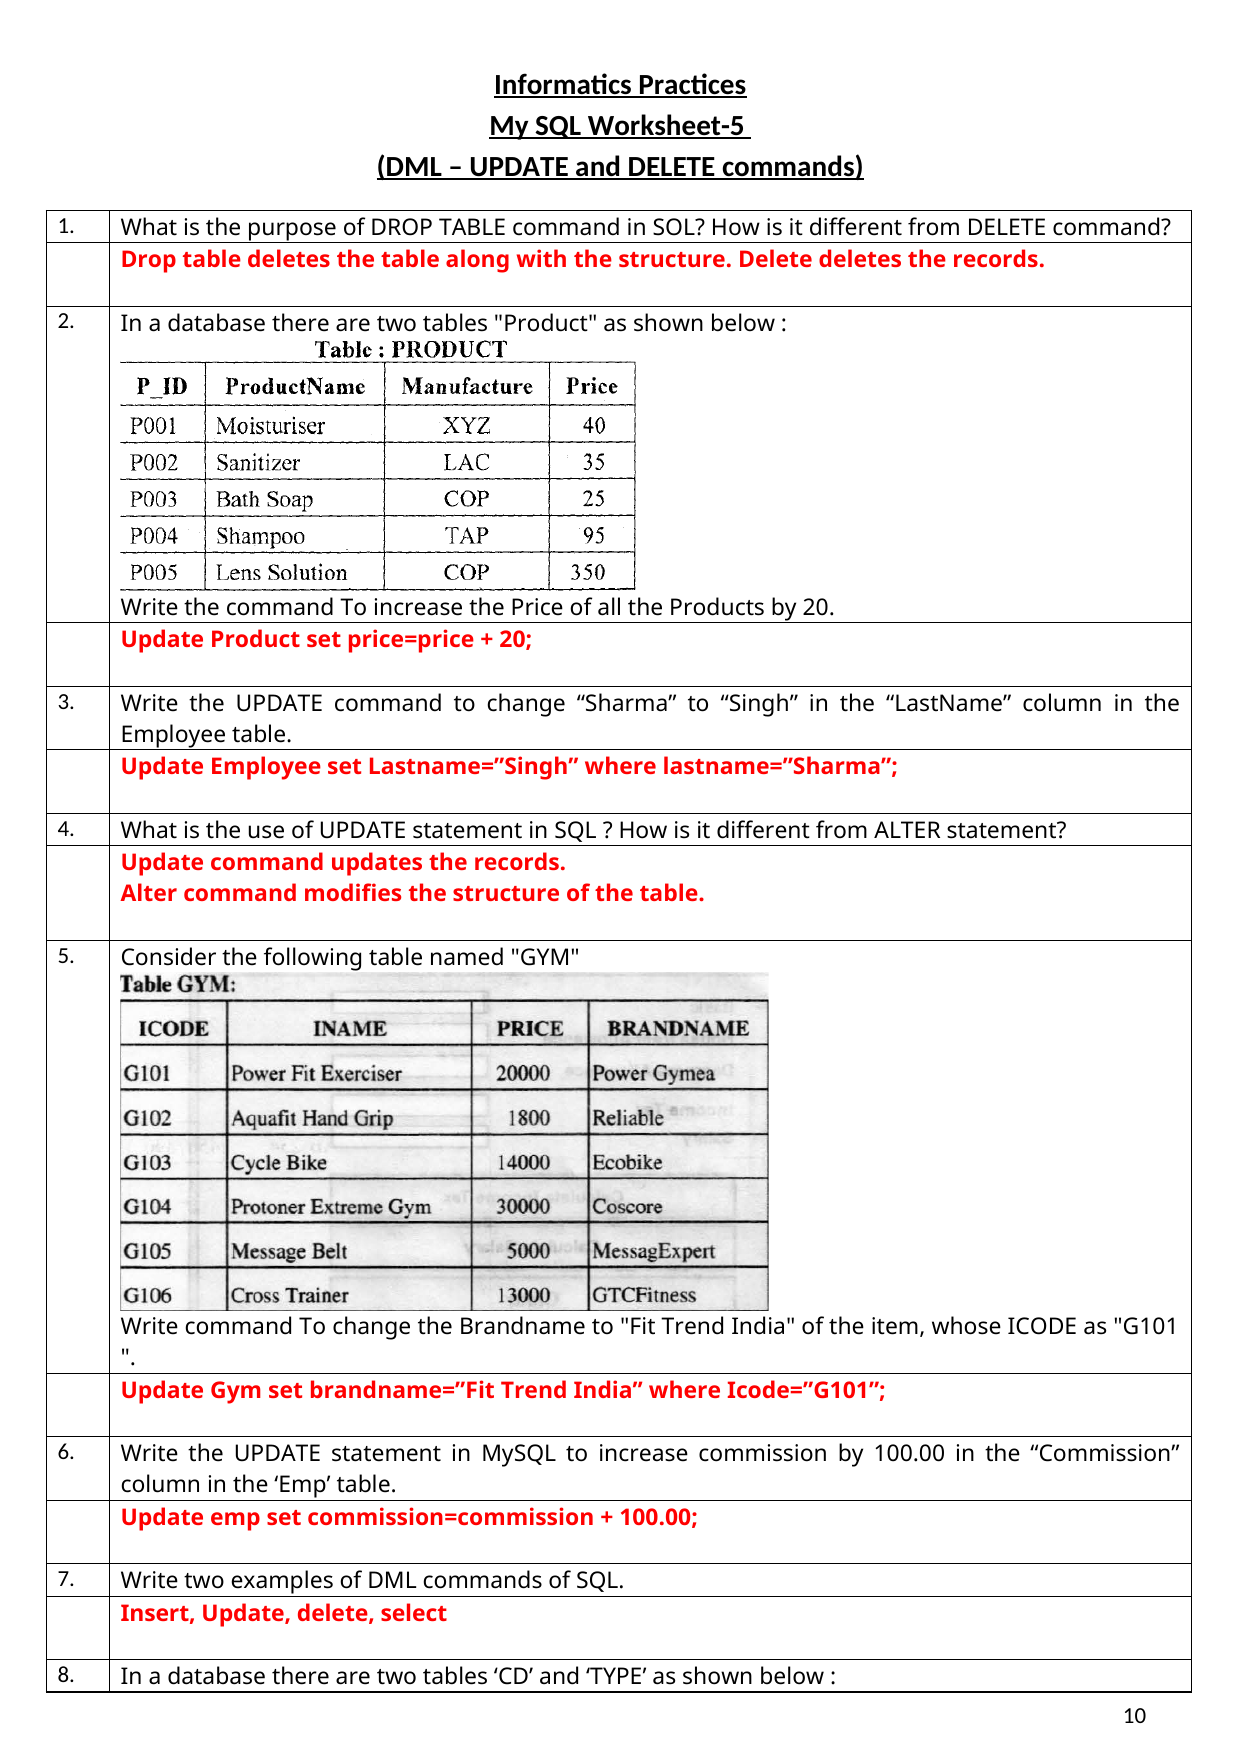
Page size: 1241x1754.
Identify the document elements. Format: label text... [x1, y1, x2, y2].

table_header 1. [47, 211, 109, 242]
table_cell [110, 1660, 1191, 1691]
table_cell 8. [47, 1660, 109, 1691]
table_cell [47, 243, 109, 306]
table_cell 6. [47, 1437, 109, 1500]
table_cell Update Gym set brandname=”Fit Trend India” where Icode=”G101”; [110, 1374, 1191, 1436]
table_cell [47, 1374, 109, 1436]
table_cell Write two examples of DML commands of SQL. [110, 1564, 1191, 1596]
table_cell [47, 750, 109, 813]
table_cell 2. [47, 307, 109, 622]
table_cell 3. [47, 687, 109, 749]
table_cell Update Product set price=price + 20; [110, 623, 1191, 686]
table_cell [47, 846, 109, 940]
table_cell Write the UPDATE statement in MySQL to increase commission by 100.00 in the ‘‘Commission’’ column in the ‘Emp’ table. [110, 1437, 1191, 1500]
table_cell Update Employee set Lastname=”Singh” where lastname=”Sharma”; [110, 750, 1191, 813]
table_cell 7. [47, 1564, 109, 1596]
table_cell Insert, Update, delete, select [110, 1597, 1191, 1659]
table_cell [47, 1597, 109, 1659]
table_cell [47, 623, 109, 686]
table_header What is the purpose of DROP TABLE command in SOL? How is it different from DELETE command? [110, 211, 1191, 242]
table_cell Update emp set commission=commission + 100.00; [110, 1501, 1191, 1563]
table_cell 4. [47, 814, 109, 845]
table_cell Update command updates the records. Alter command modifies the structure of the table. [110, 846, 1191, 940]
table_cell Consider the following table named "GYM" Write command To change the Brandname to "Fit Trend India" of the item, whose ICODE as "G101 ". [110, 941, 1191, 1373]
text Informatics Practices My SQL Worksheet-5 (DML – UPDATE and DELETE commands) [94, 66, 1146, 183]
table_cell [47, 1501, 109, 1563]
table_cell What is the use of UPDATE statement in SQL ? How is it different from ALTER statement? [110, 814, 1191, 845]
table_cell 5. [47, 941, 109, 1373]
table_cell Drop table deletes the table along with the structure. Delete deletes the records. [110, 243, 1191, 306]
table_cell Write the UPDATE command to change “Sharma” to “Singh” in the “LastName” column in the Employee table. [110, 687, 1191, 749]
table_cell In a database there are two tables "Product" as shown below : Write the command To increase the Price of all the Products by 20. [110, 307, 1191, 622]
